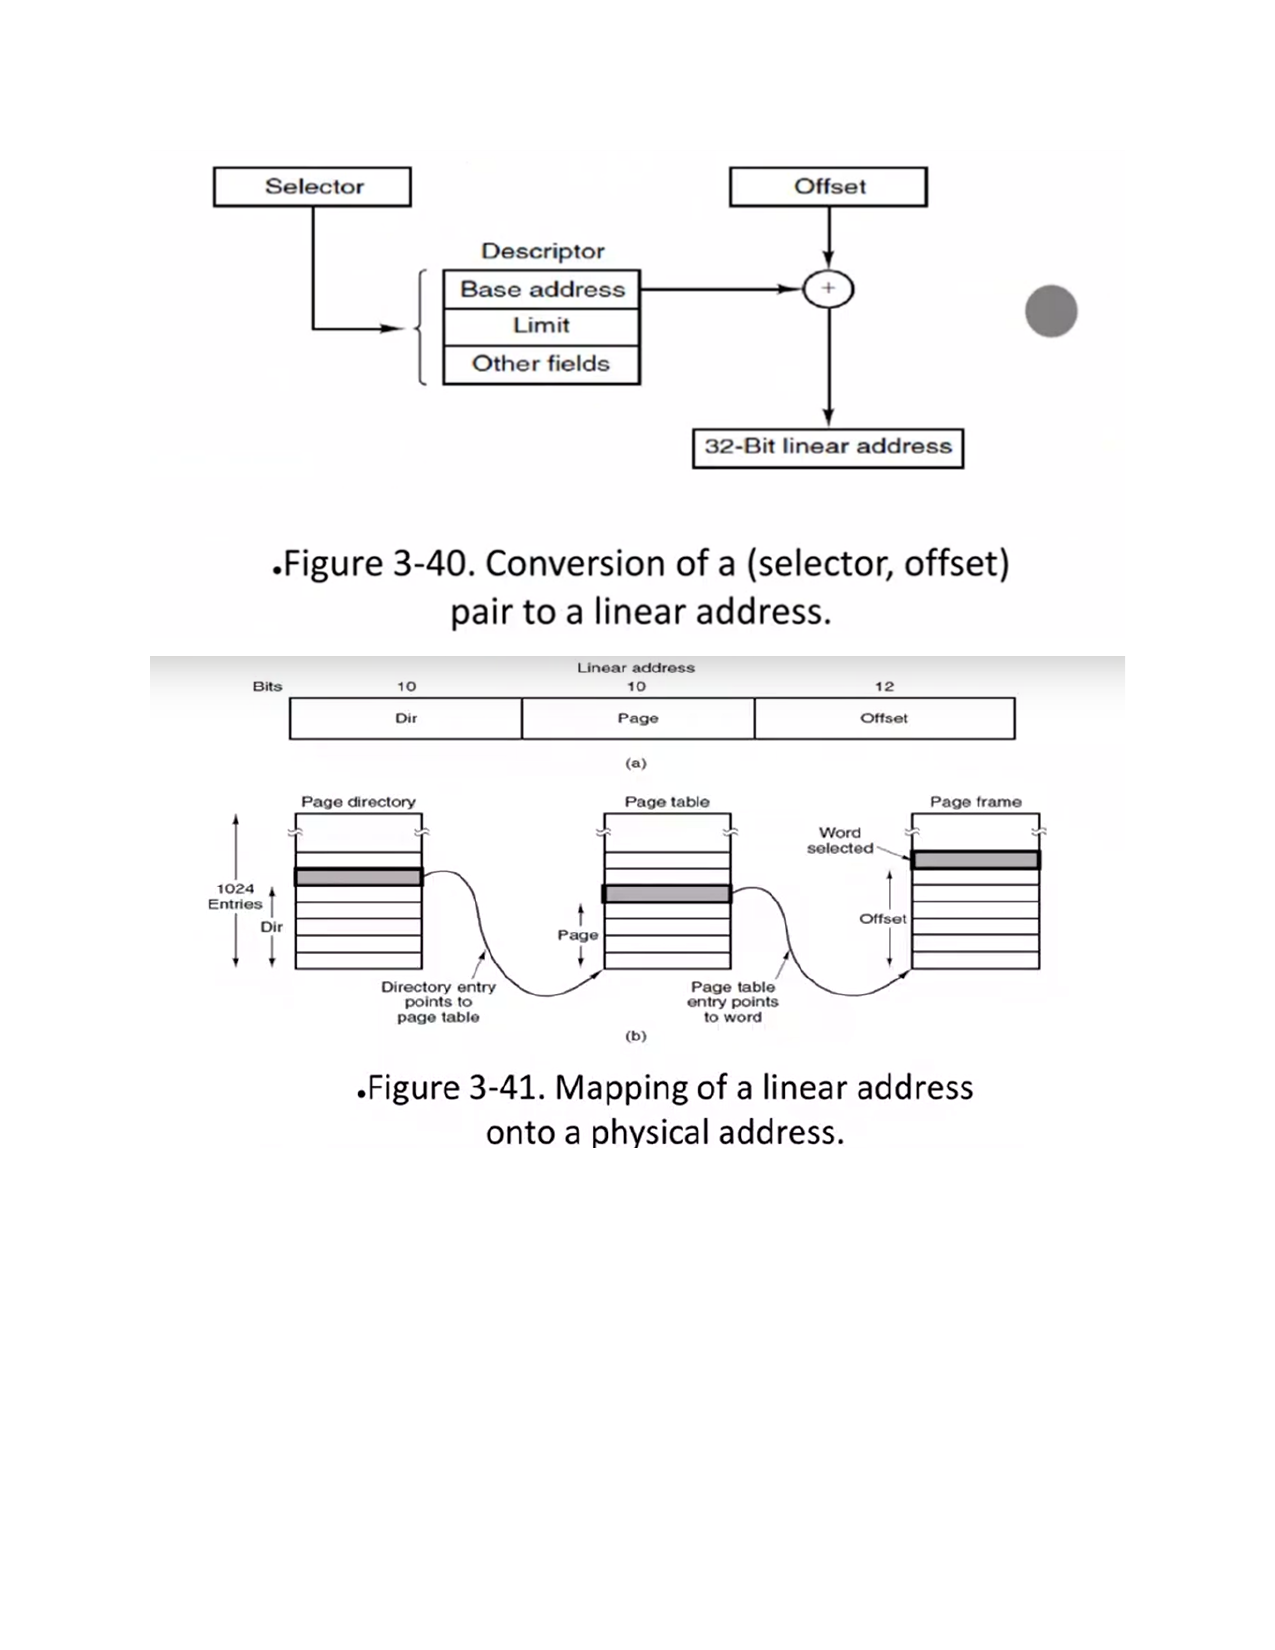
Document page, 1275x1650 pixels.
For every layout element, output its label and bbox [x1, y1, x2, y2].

picture [150, 656, 1125, 1148]
picture [150, 150, 1125, 638]
